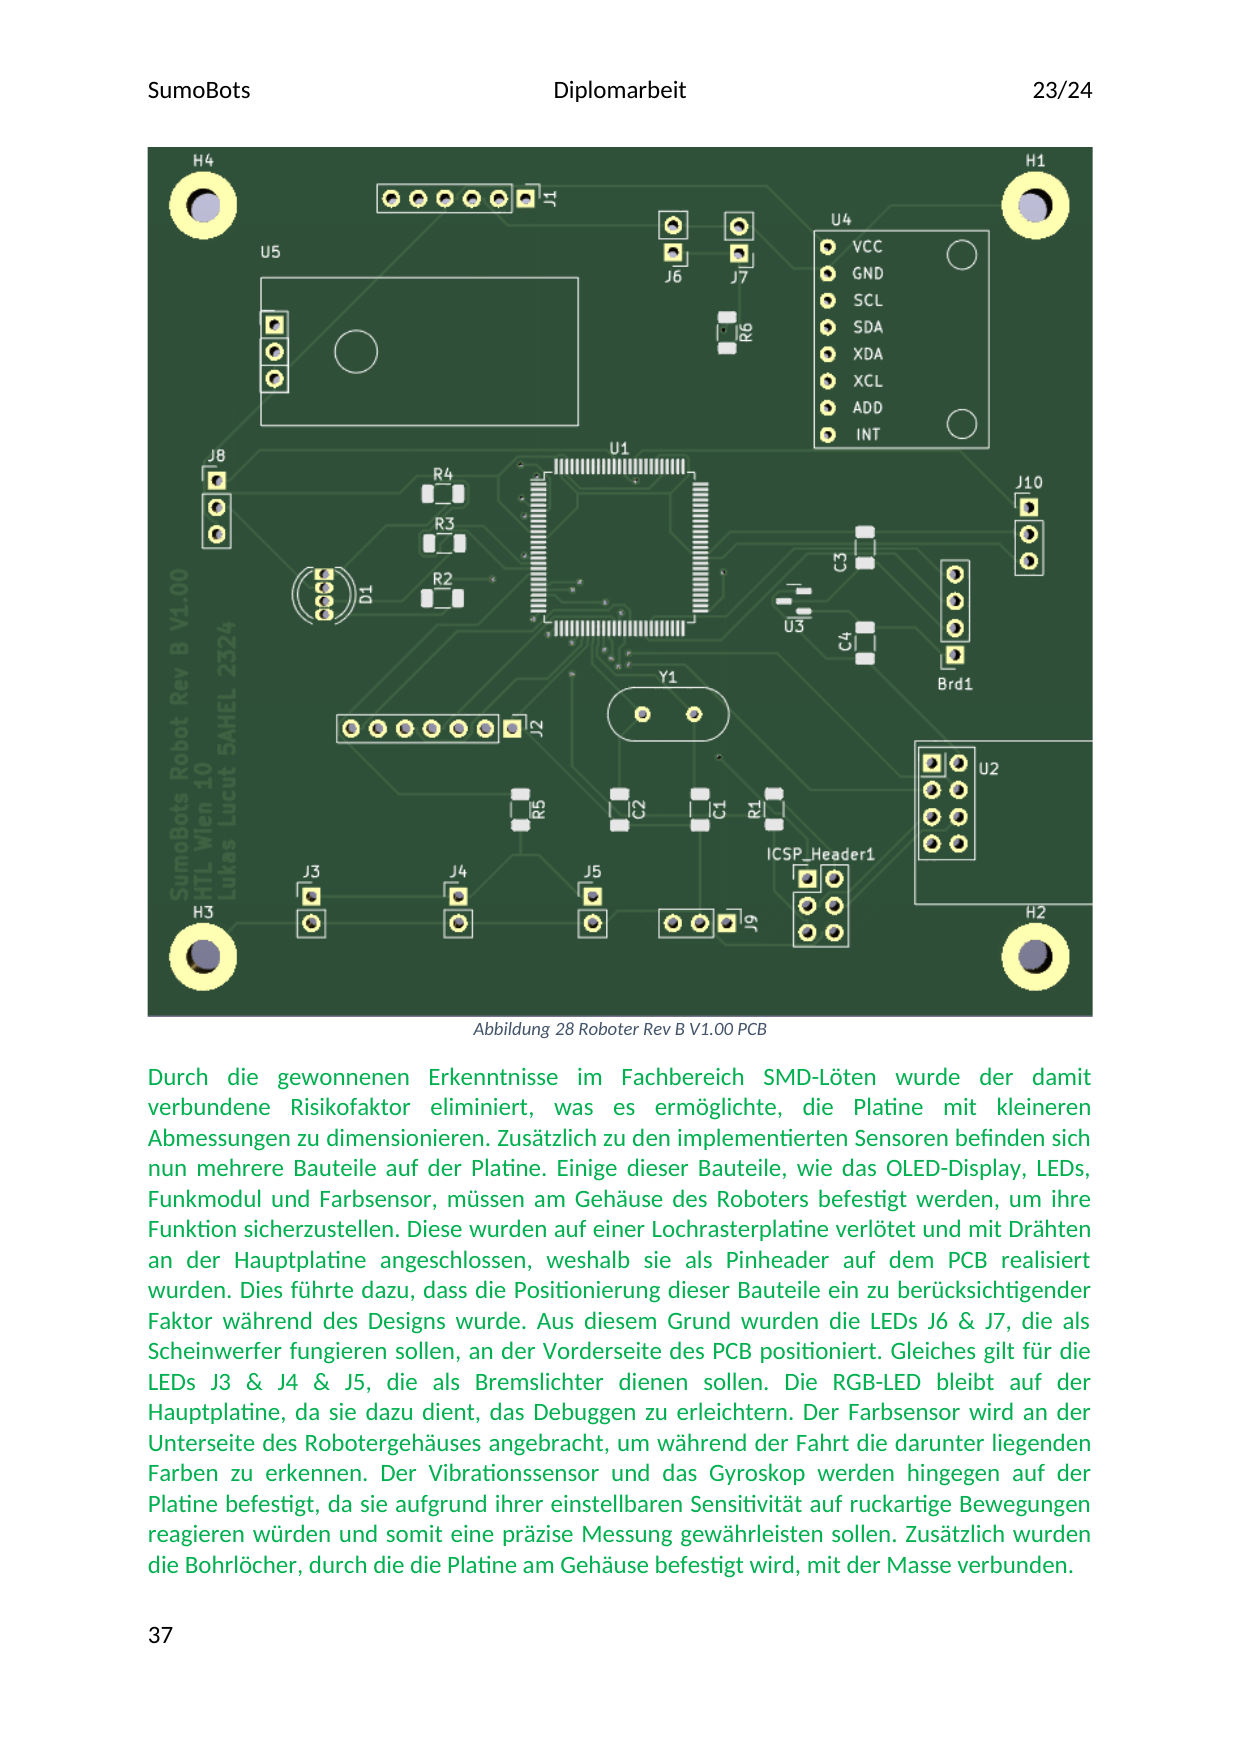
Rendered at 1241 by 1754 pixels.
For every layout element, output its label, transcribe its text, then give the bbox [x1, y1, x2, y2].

text Durch die gewonnenen Erkenntnisse im Fachbereich SMD-Löten wurde der damit verbundene Risikofaktor eliminiert, was es ermöglichte, die Platine mit kleineren Abmessungen zu dimensionieren. Zusätzlich zu den implementierten Sensoren befinden sich nun mehrere Bauteile auf der Platine. Einige dieser Bauteile, wie das OLED-Display, LEDs, Funkmodul und Farbsensor, müssen am Gehäuse des Roboters befestigt werden, um ihre Funktion sicherzustellen. Diese wurden auf einer Lochrasterplatine verlötet und mit Drähten an der Hauptplatine angeschlossen, weshalb sie als Pinheader auf dem PCB realisiert wurden. Dies führte dazu, dass die Positionierung dieser Bauteile ein zu berücksichtigender Faktor während des Designs wurde. Aus diesem Grund wurden die LEDs J6 & J7, die als Scheinwerfer fungieren sollen, an der Vorderseite des PCB positioniert. Gleiches gilt für die LEDs J3 & J4 & J5, die als Bremslichter dienen sollen. Die RGB-LED bleibt auf der Hauptplatine, da sie dazu dient, das Debuggen zu erleichtern. Der Farbsensor wird an der Unterseite des Robotergehäuses angebracht, um während der Fahrt die darunter liegenden Farben zu erkennen. Der Vibrationssensor und das Gyroskop werden hingegen auf der Platine befestigt, da sie aufgrund ihrer einstellbaren Sensitivität auf ruckartige Bewegungen reagieren würden und somit eine präzise Messung gewährleisten sollen. Zusätzlich wurden die Bohrlöcher, durch die die Platine am Gehäuse befestigt wird, mit der Masse verbunden. [148, 1061, 1093, 1579]
picture [147, 147, 1093, 1017]
